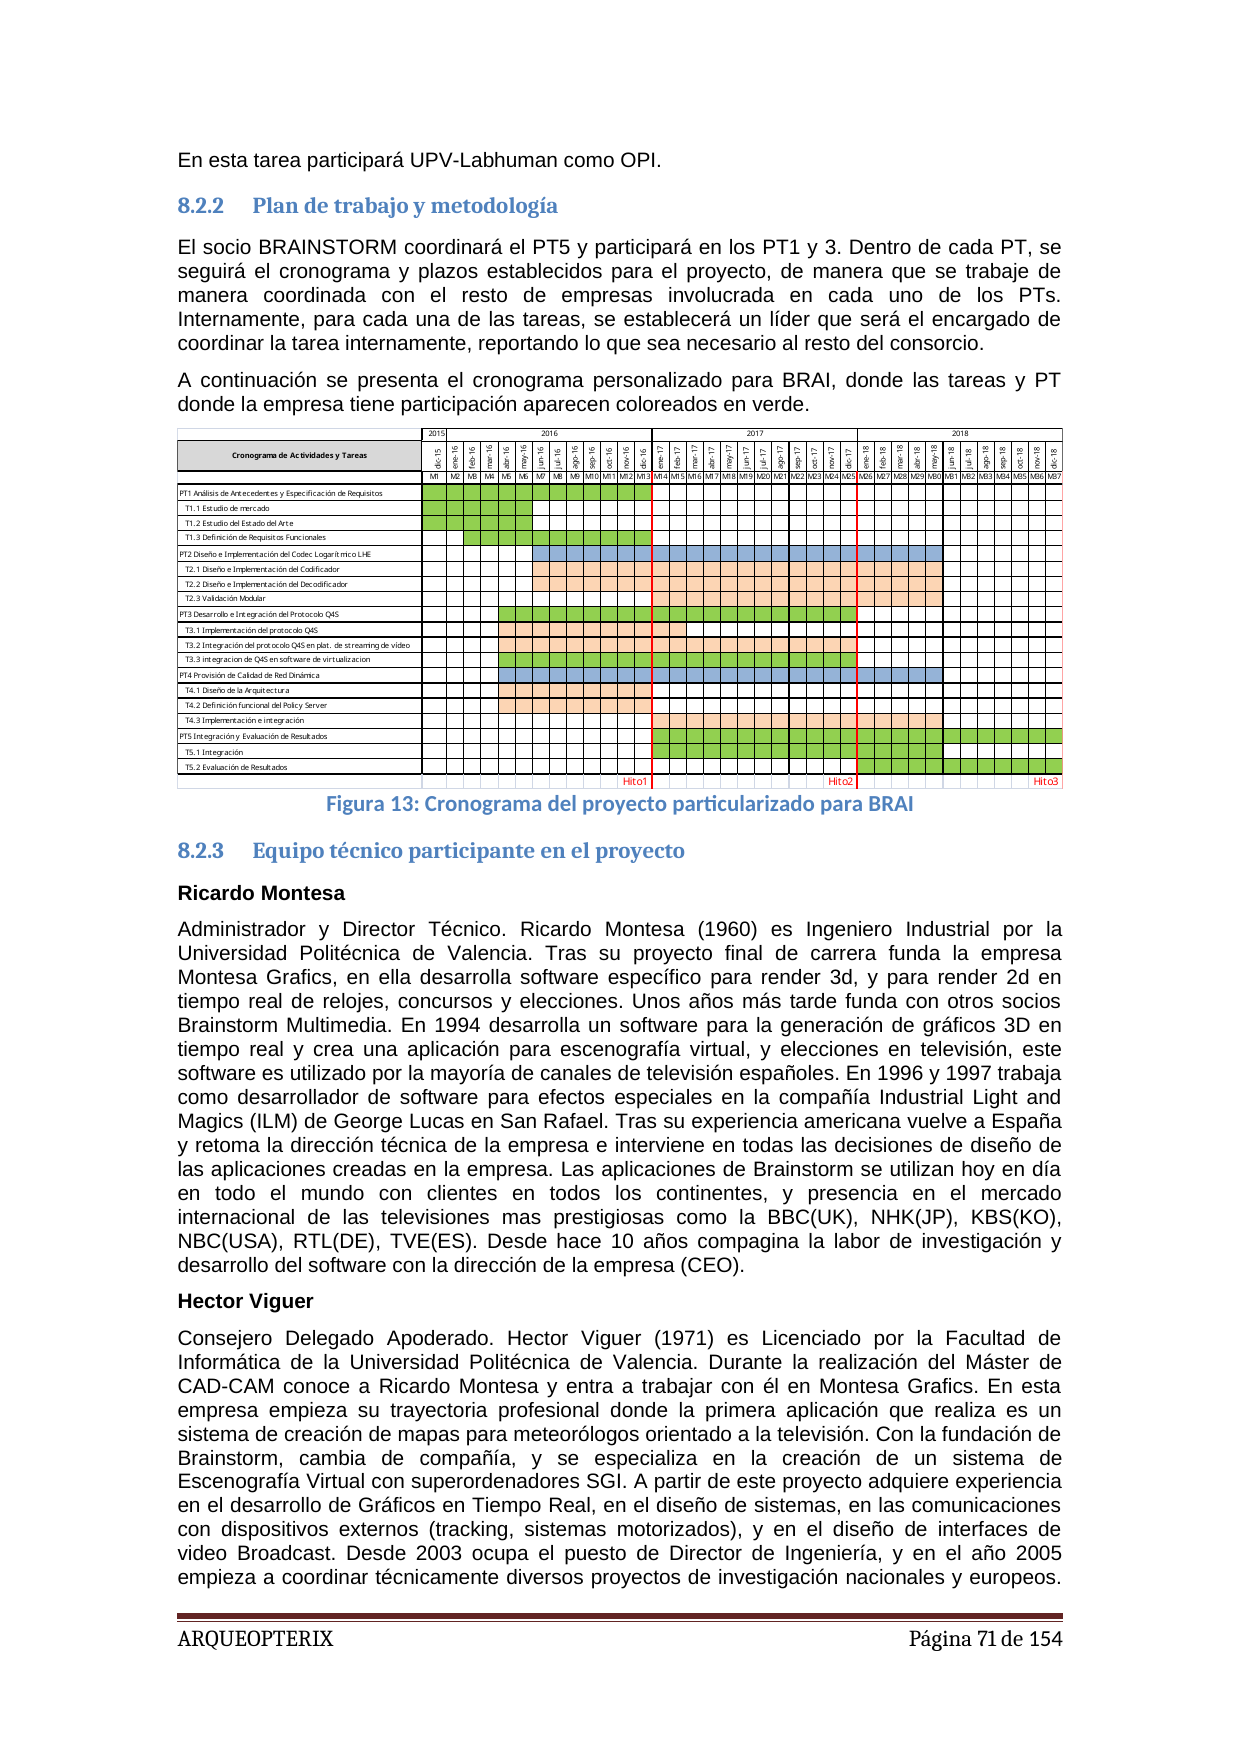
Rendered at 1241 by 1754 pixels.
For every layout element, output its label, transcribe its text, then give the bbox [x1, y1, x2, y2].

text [177, 1326, 1063, 1589]
text A continuación se presenta el cronograma personalizado para BRAI, donde las tareas y PT donde la empresa tiene participación aparecen coloreados en verde. [177, 367, 1063, 415]
text En esta tarea participará UPV-Labhuman como OPI. [177, 148, 1063, 172]
text Ricardo Montesa [177, 881, 1063, 905]
text Figura 13: Cronograma del proyecto particularizado para BRAI [177, 789, 1063, 817]
subtitle Equipo técnico participante en el proyecto [177, 838, 1063, 864]
text Administrador y Director Técnico. Ricardo Montesa (1960) es Ingeniero Industrial por la Universidad Politécnica de Valencia. Tras su proyecto final de carrera funda la empresa Montesa Grafics, en ella desarrolla software específico para render 3d, y para render 2d en tiempo real de relojes, concursos y elecciones. Unos años más tarde funda con otros socios Brainstorm Multimedia. En 1994 desarrolla un software para la generación de gráficos 3D en tiempo real y crea una aplicación para escenografía virtual, y elecciones en televisión, este software es utilizado por la mayoría de canales de televisión españoles. En 1996 y 1997 trabaja como desarrollador de software para efectos especiales en la compañía Industrial Light and Magics (ILM) de George Lucas en San Rafael. Tras su experiencia americana vuelve a España y retoma la dirección técnica de la empresa e interviene en todas las decisiones de diseño de las aplicaciones creadas en la empresa. Las aplicaciones de Brainstorm se utilizan hoy en día en todo el mundo con clientes en todos los continentes, y presencia en el mercado internacional de las televisiones mas prestigiosas como la BBC(UK), NHK(JP), KBS(KO), NBC(USA), RTL(DE), TVE(ES). Desde hace 10 años compagina la labor de investigación y desarrollo del software con la dirección de la empresa (CEO). [177, 917, 1063, 1277]
text Hector Viguer [177, 1289, 1063, 1313]
text El socio BRAINSTORM coordinará el PT5 y participará en los PT1 y 3. Dentro de cada PT, se seguirá el cronograma y plazos establecidos para el proyecto, de manera que se trabaje de manera coordinada con el resto de empresas involucrada en cada uno de los PTs. Internamente, para cada una de las tareas, se establecerá un líder que será el encargado de coordinar la tarea internamente, reportando lo que sea necesario al resto del consorcio. [177, 235, 1063, 355]
subtitle Plan de trabajo y metodología [177, 192, 1063, 219]
